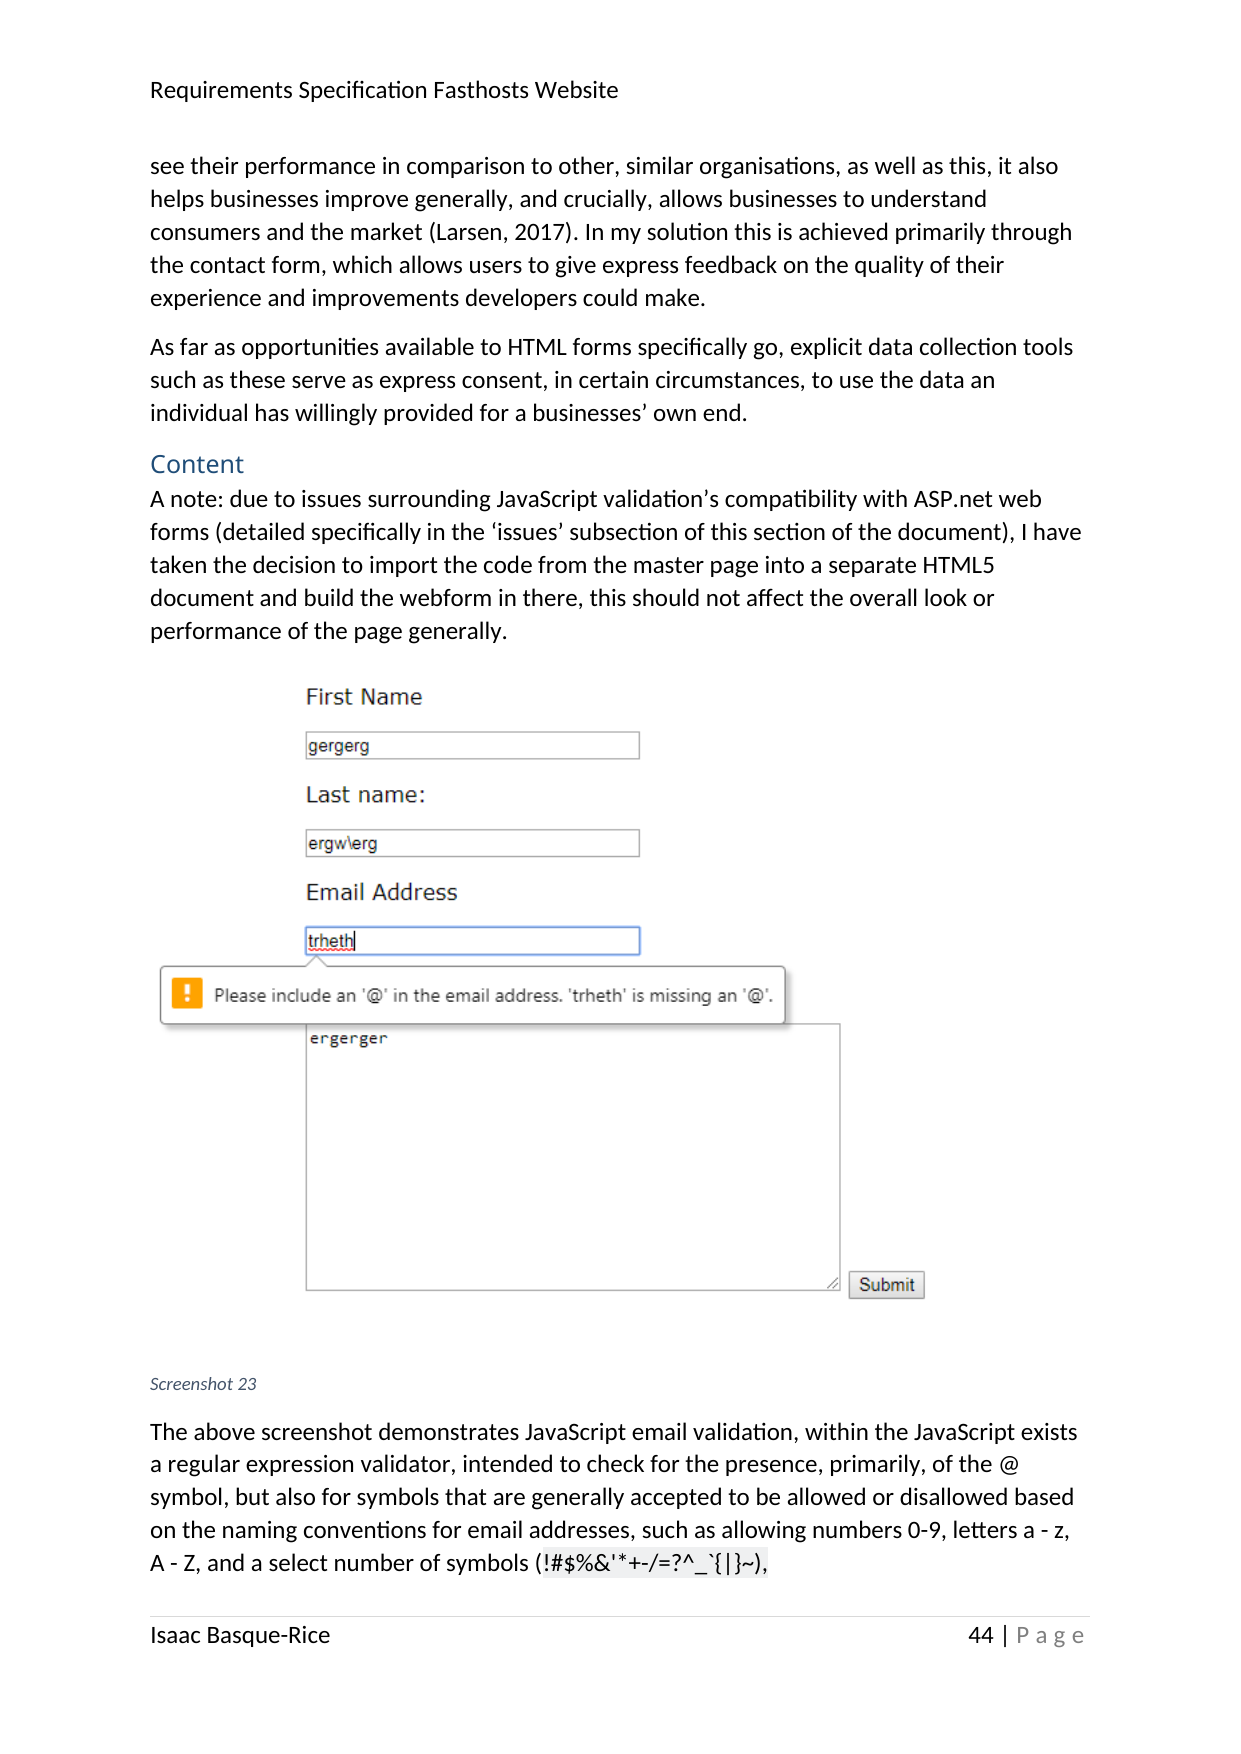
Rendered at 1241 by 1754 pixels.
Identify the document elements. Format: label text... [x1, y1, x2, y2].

picture [150, 664, 970, 1353]
text The above screenshot demonstrates JavaScript email validation, within the JavaScript exists a regular expression validator, intended to check for the presence, primarily, of the @ symbol, but also for symbols that are generally accepted to be allowed or disallowed based on the naming conventions for email addresses, such as allowing numbers 0-9, letters a - z, A - Z, and a select number of symbols (!#$%&'*+-/=?^_`{|}~), [150, 1416, 1090, 1578]
text As far as opportunities available to HTML forms specifically go, explicit data collection tools such as these serve as express consent, in certain circumstances, to use the data an individual has willingly provided for a businesses’ own end. [150, 331, 1090, 428]
text A note: due to issues surrounding JavaScript validation’s compatibility with ASP.net web forms (detailed specifically in the ‘issues’ subsection of this section of the document), I have taken the decision to import the code from the master page into a separate HTML5 document and build the webform in there, this should not affect the overall look or performance of the page generally. [150, 483, 1090, 646]
text Screenshot 23 [150, 1372, 1090, 1395]
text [150, 150, 1090, 312]
subtitle Content [150, 447, 1090, 481]
